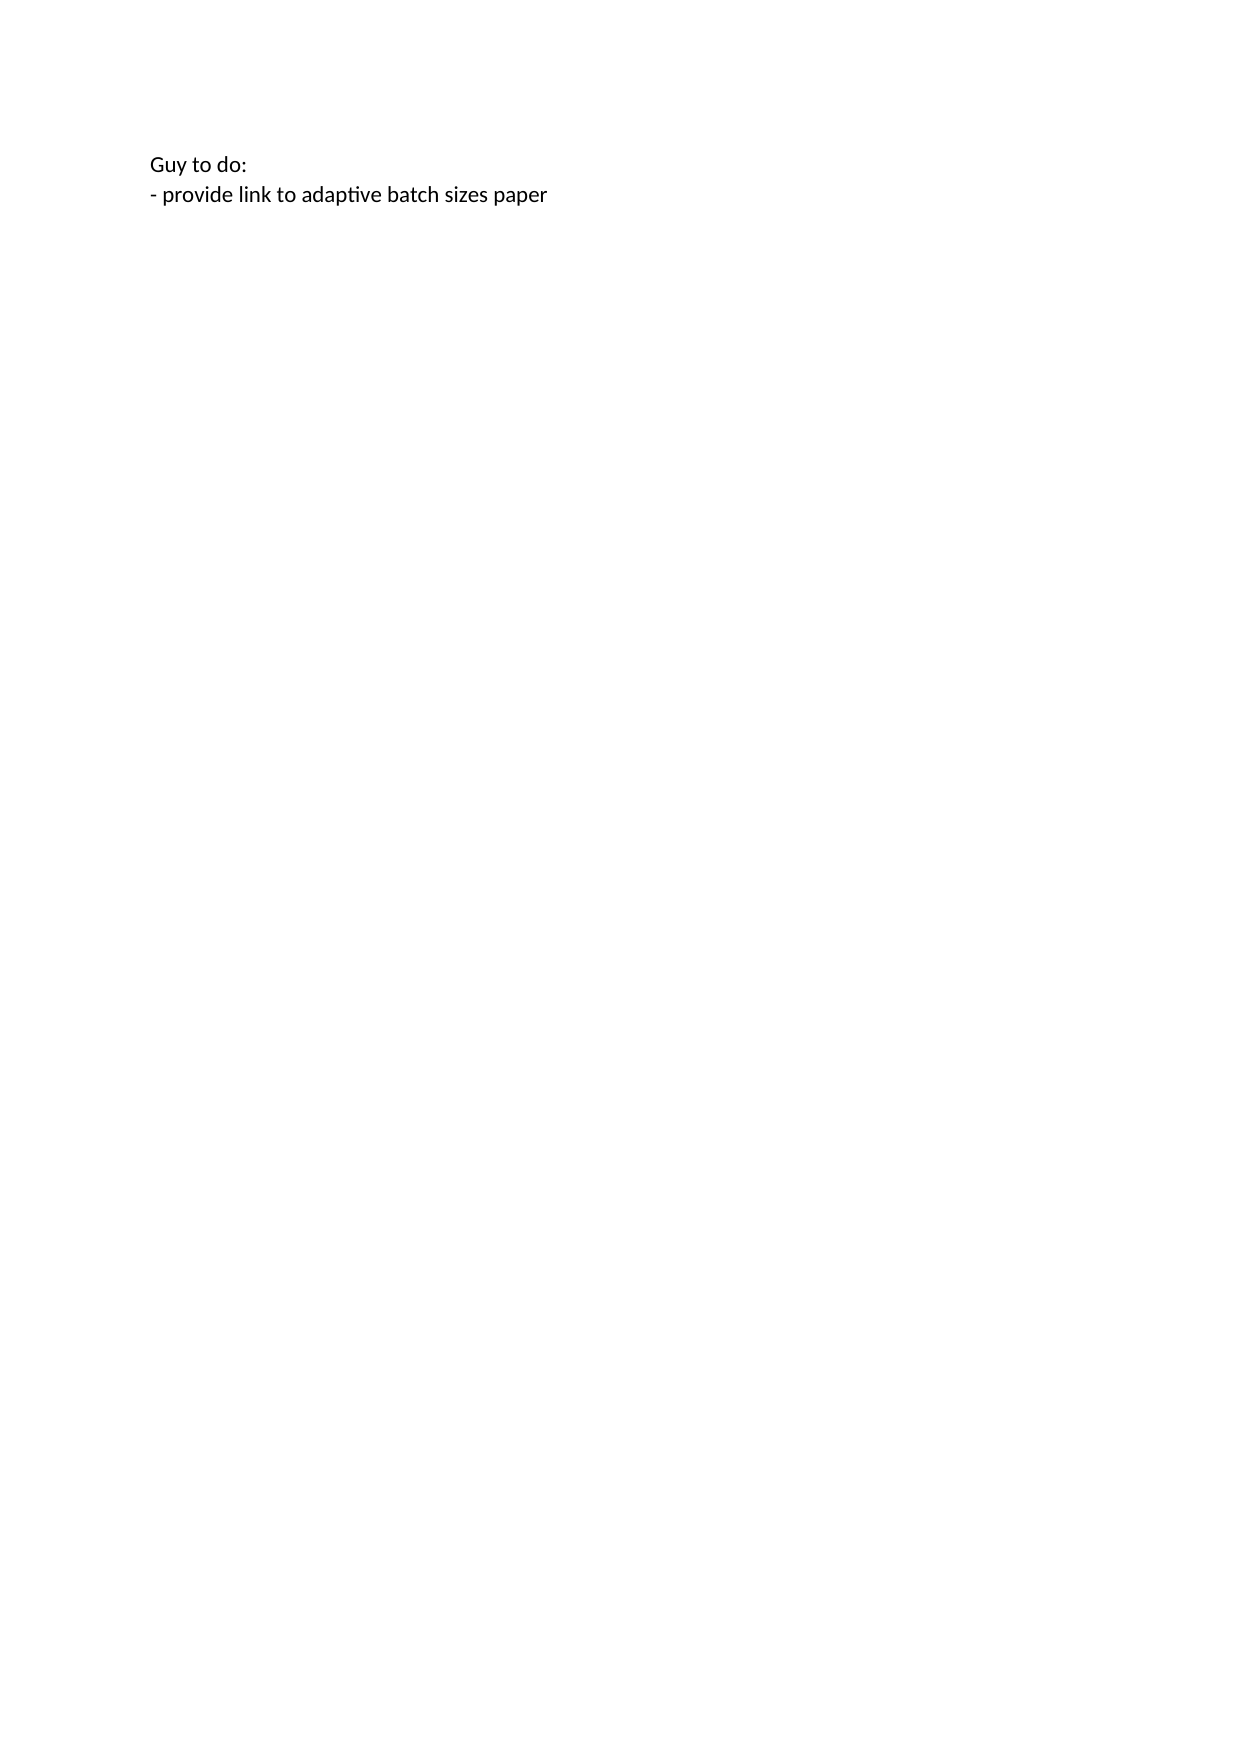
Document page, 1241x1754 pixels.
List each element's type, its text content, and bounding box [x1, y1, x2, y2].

text Guy to do: - provide link to adaptive batch sizes paper [150, 150, 1090, 237]
